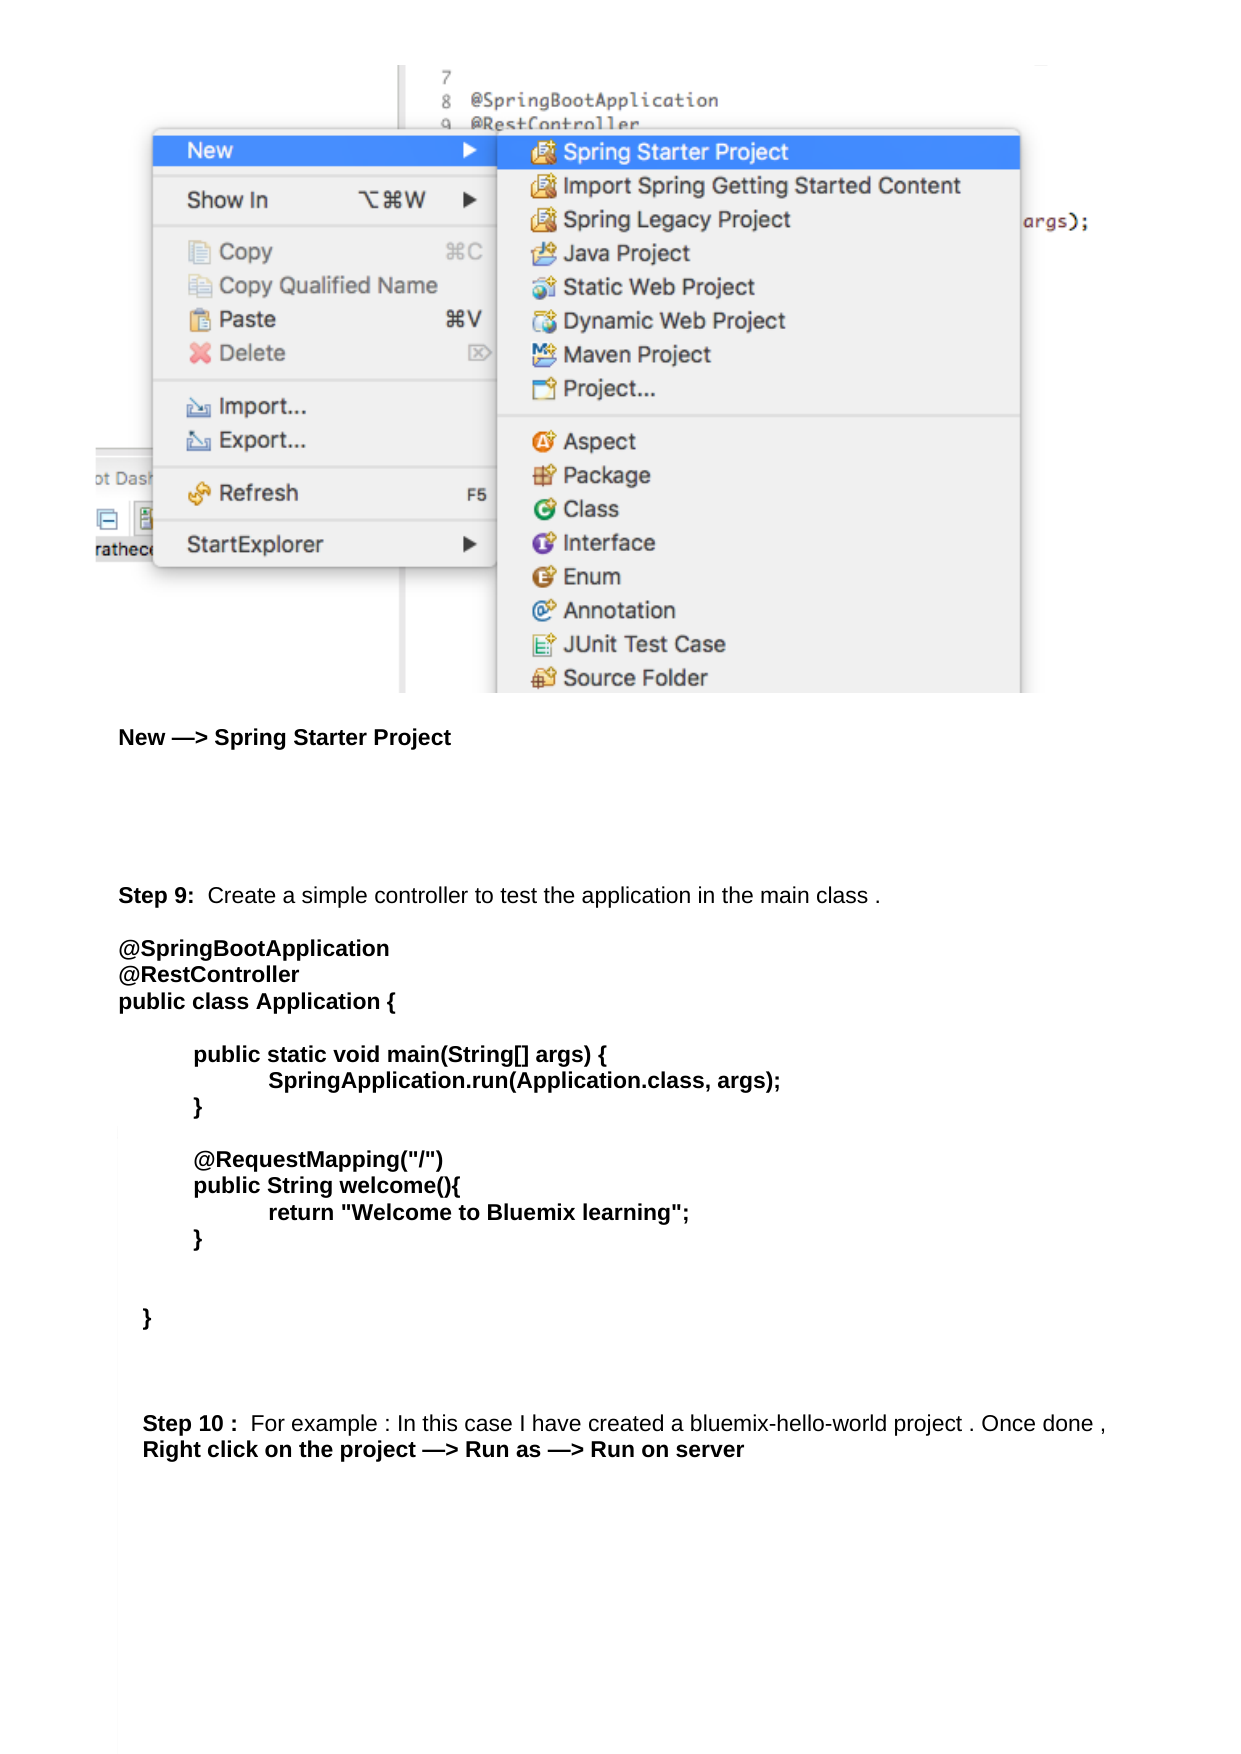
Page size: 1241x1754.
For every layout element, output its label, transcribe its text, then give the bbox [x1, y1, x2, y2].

text SpringApplication.run(Application.class, args); [118, 1067, 1122, 1093]
text } [118, 1093, 1122, 1119]
picture [95, 65, 1100, 693]
text public static void main(String[] args) { [118, 1041, 1122, 1067]
text } [118, 1304, 1122, 1330]
text Step 9: Create a simple controller to test the application in the main class . [118, 882, 1122, 909]
text public String welcome(){ [118, 1172, 1122, 1199]
text Step 10 : For example : In this case I have created a bluemix-hello-world project . Once done , Right click on the project —> Run as —> Run on server [118, 1409, 1122, 1462]
text @SpringBootApplication [118, 935, 1122, 961]
text } [118, 1225, 1122, 1251]
text @RequestMapping("/") [118, 1146, 1122, 1172]
text return "Welcome to Bluemix learning"; [118, 1199, 1122, 1225]
text @RestController [118, 961, 1122, 988]
text public class Application { [118, 988, 1122, 1014]
